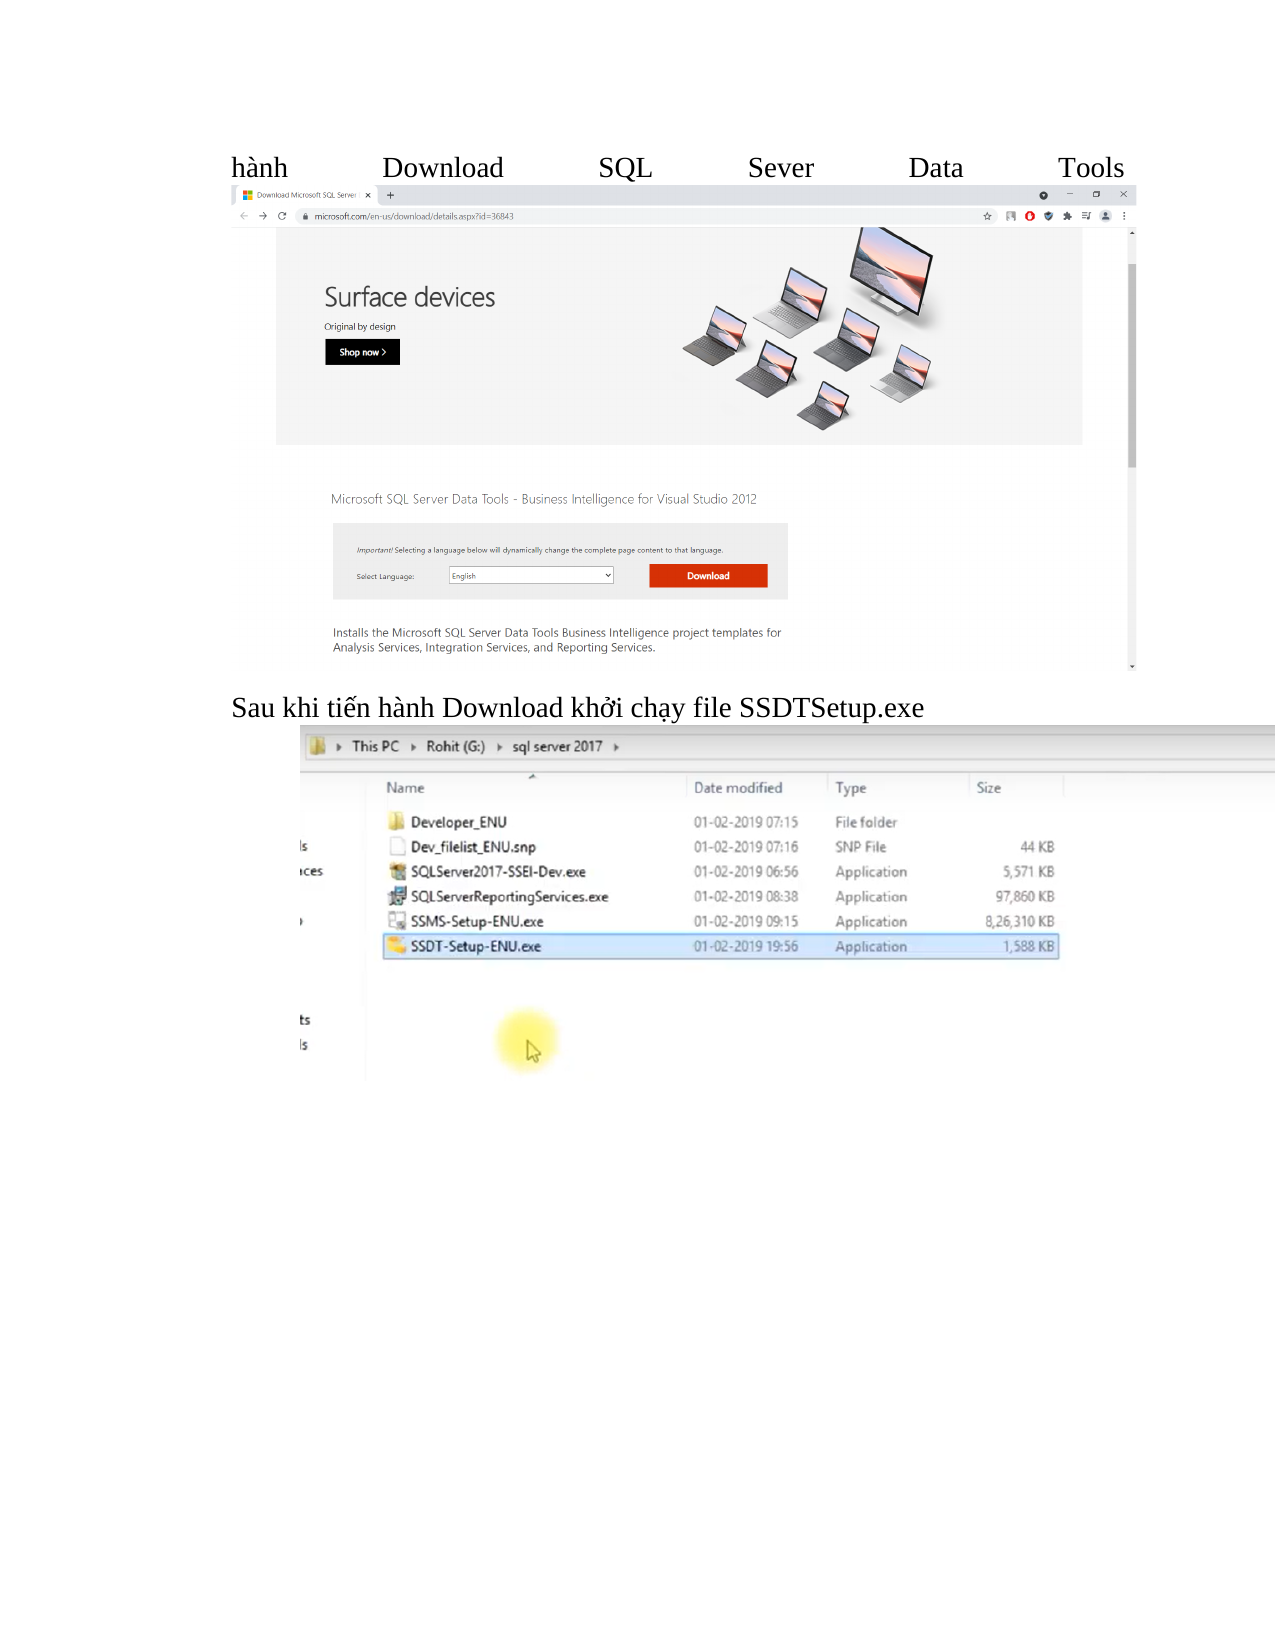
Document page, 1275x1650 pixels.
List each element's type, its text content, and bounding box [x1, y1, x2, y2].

text Đầu tiên để cài đặt SSDT, cần phải truy cập địa chỉ https://www.microsoft.com/en-us/download/details.aspx?id=36843 và tiến hành Download SQL Sever Data Tools [231, 150, 1125, 185]
picture [231, 185, 1137, 671]
picture [300, 725, 1275, 1081]
list Sau khi tiến hành Download khởi chạy file SSDTSetup.exe [187, 690, 1125, 723]
